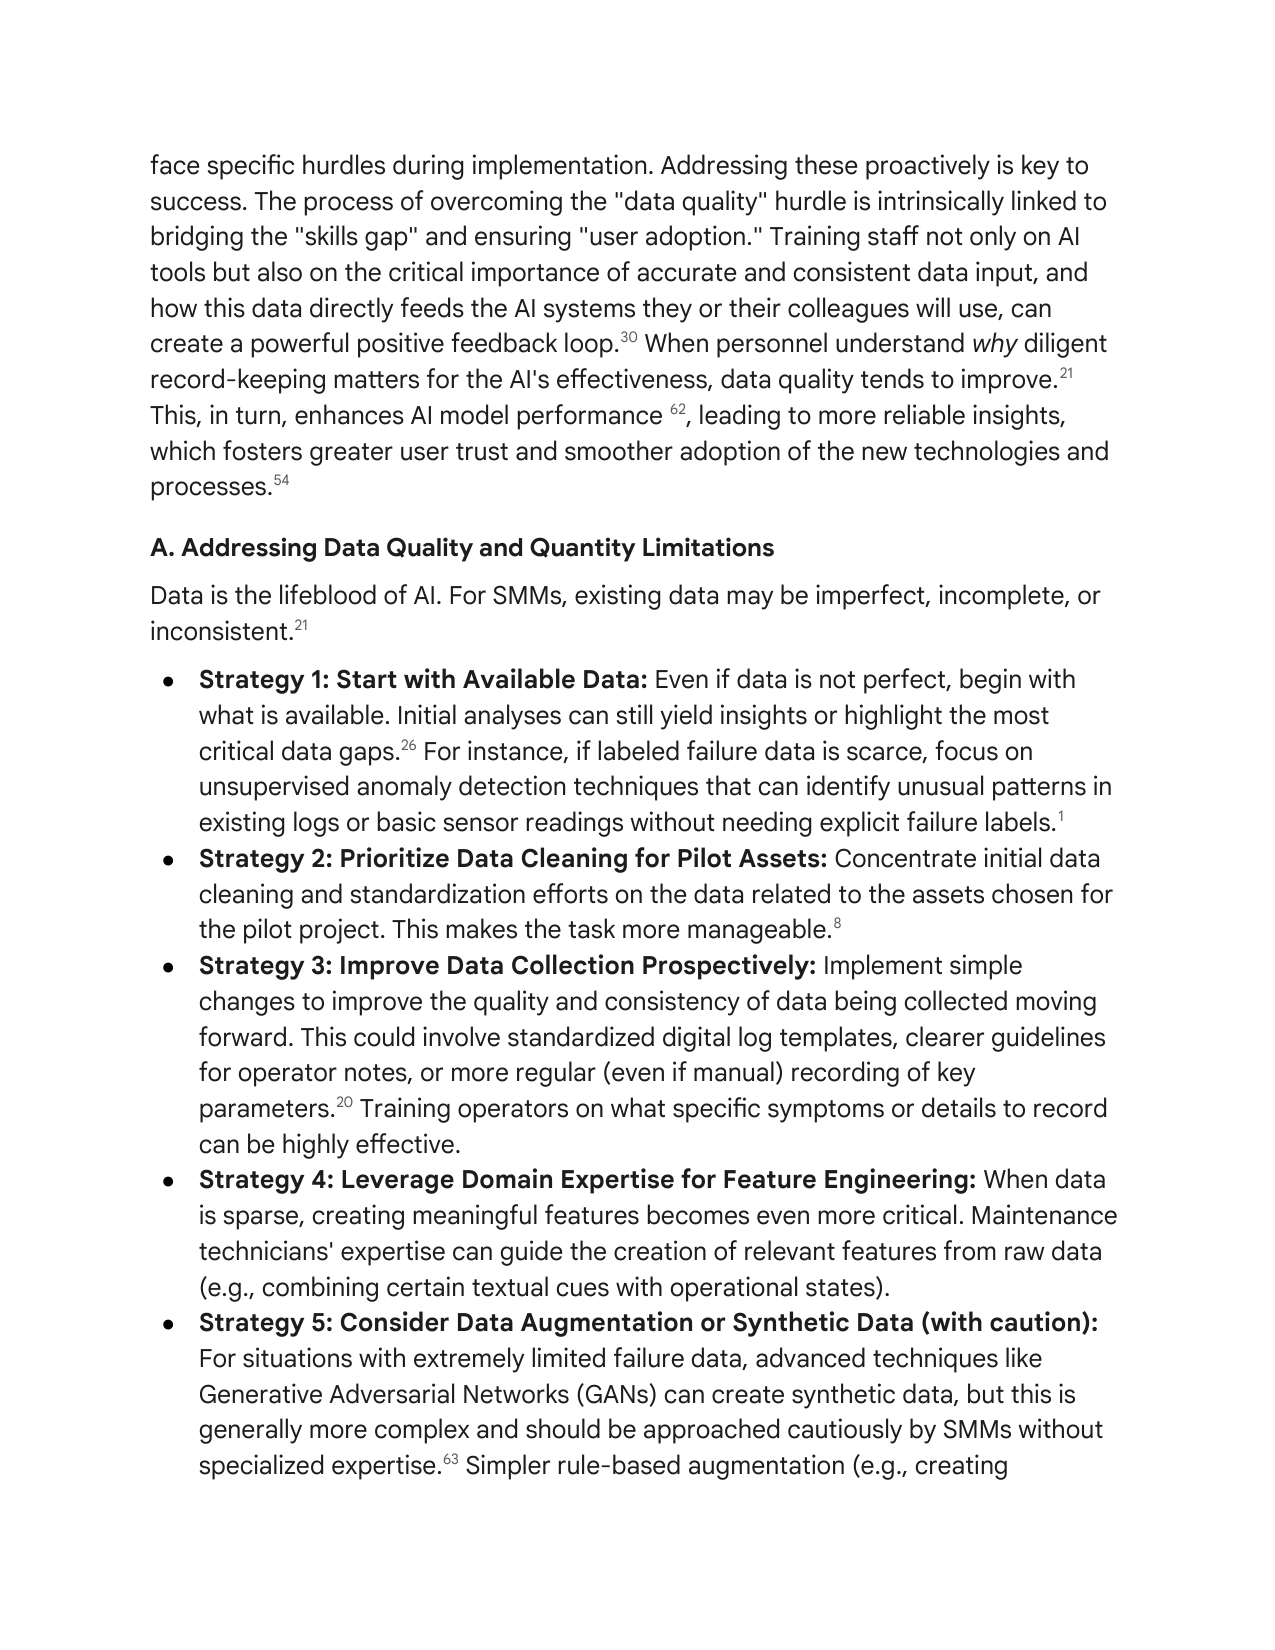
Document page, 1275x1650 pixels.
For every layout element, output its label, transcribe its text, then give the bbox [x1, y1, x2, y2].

list Strategy 1: Start with Available Data: Even if data is not perfect, begin with what is available. Initial analyses can still yield insights or highlight the most critical data gaps.26 For instance, if labeled failure data is scarce, focus on unsupervised anomaly detection techniques that can identify unusual patterns in existing logs or basic sensor readings without needing explicit failure labels.1 [161, 664, 1125, 839]
list Strategy 3: Improve Data Collection Prospectively: Implement simple changes to improve the quality and consistency of data being collected moving forward. This could involve standardized digital log templates, clearer guidelines for operator notes, or more regular (even if manual) recording of key parameters.20 Training operators on what specific symptoms or details to record can be highly effective. [161, 950, 1125, 1160]
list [161, 1308, 1125, 1482]
subtitle A. Addressing Data Quality and Quantity Limitations [150, 532, 1125, 564]
list Strategy 4: Leverage Domain Expertise for Feature Engineering: When data is sparse, creating meaningful features becomes even more critical. Maintenance technicians' expertise can guide the creation of relevant features from raw data (e.g., combining certain textual cues with operational states). [161, 1165, 1125, 1303]
list Strategy 2: Prioritize Data Cleaning for Pilot Assets: Concentrate initial data cleaning and standardization efforts on the data related to the assets chosen for the pilot project. This makes the task more manageable.8 [161, 843, 1125, 946]
text Data is the lifeblood of AI. For SMMs, existing data may be imperfect, incomplete, or inconsistent.21 [150, 581, 1125, 648]
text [150, 150, 1125, 503]
